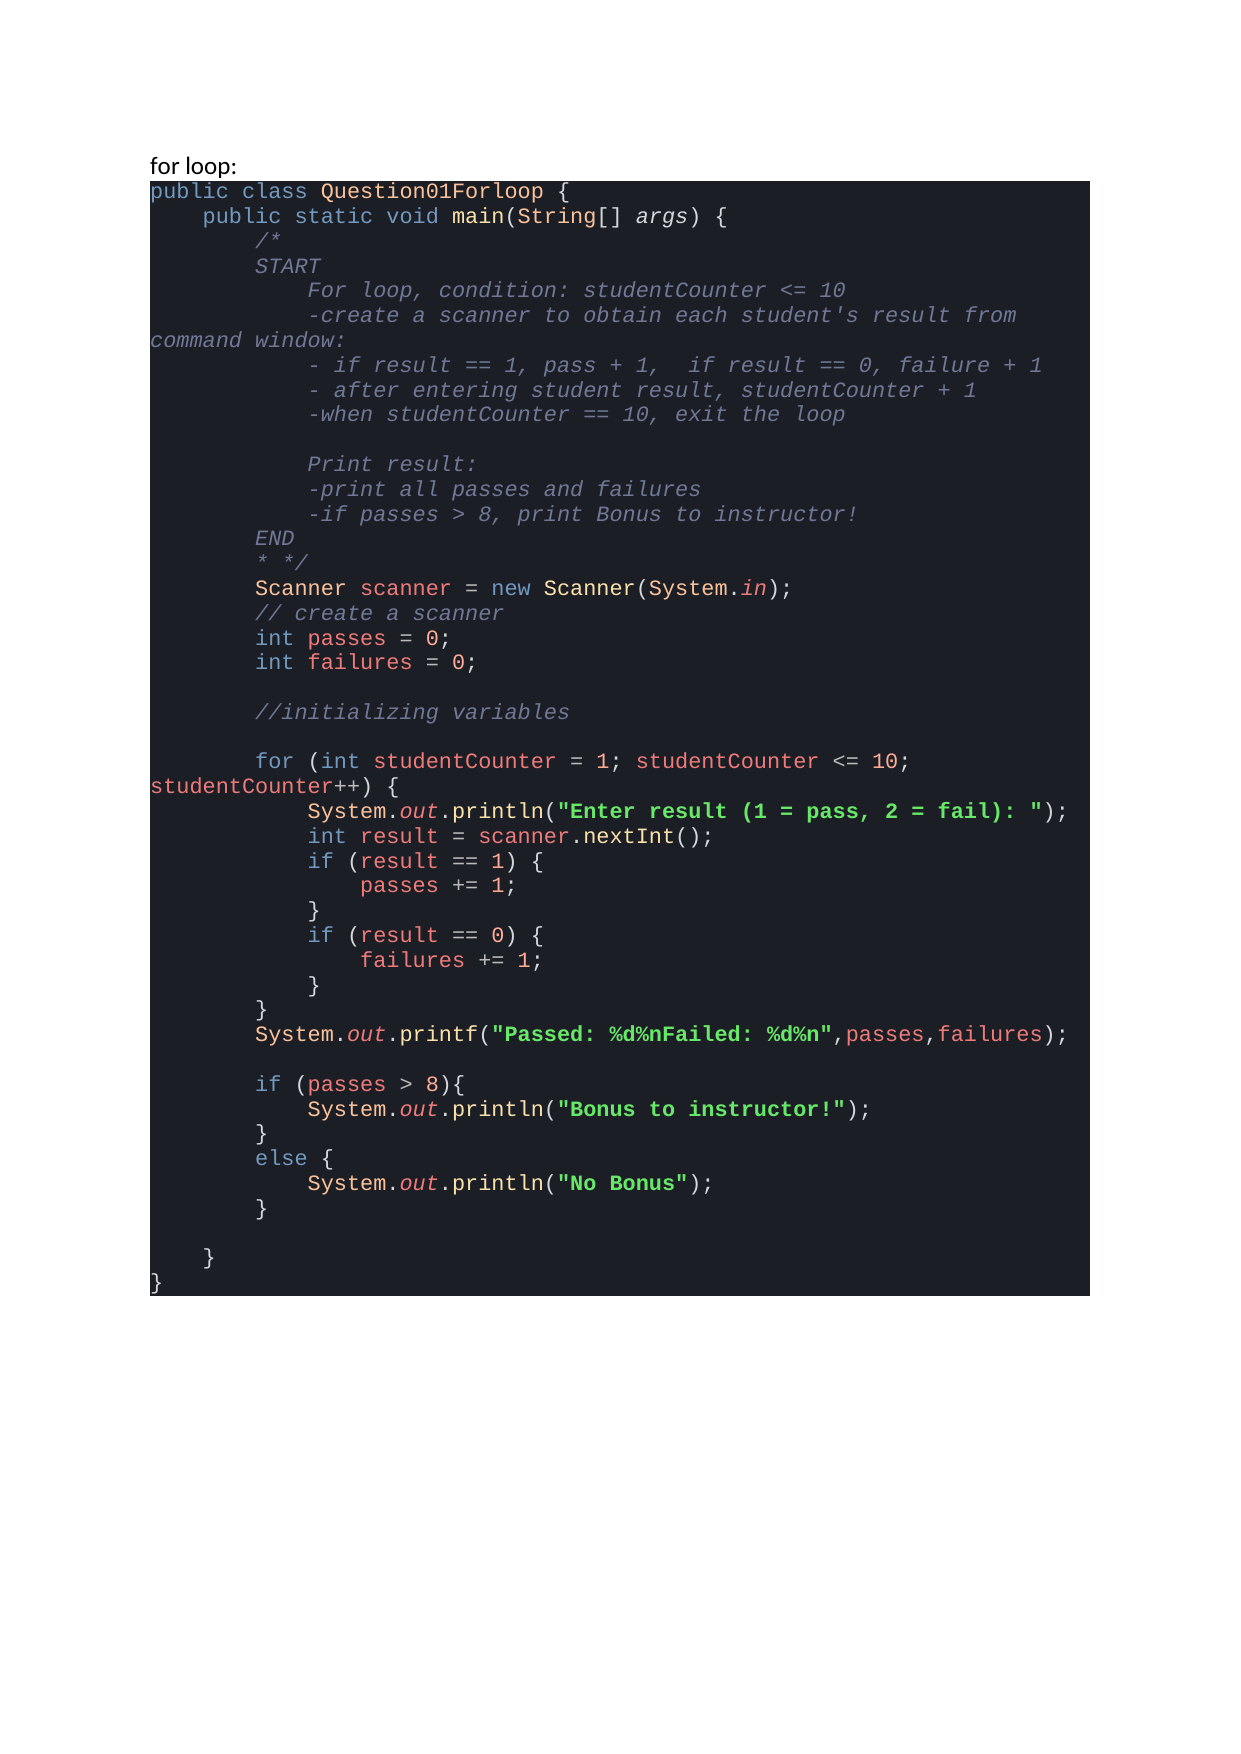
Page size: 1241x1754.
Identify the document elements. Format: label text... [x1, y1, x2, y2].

text public class Question01Forloop { public static void main(String[] args) { /* START For loop, condition: studentCounter <= 10 -create a scanner to obtain each student's result from command window: - if result == 1, pass + 1, if result == 0, failure + 1 - after entering student result, studentCounter + 1 -when studentCounter == 10, exit the loop Print result: -print all passes and failures -if passes > 8, print Bonus to instructor! END * */ Scanner scanner = new Scanner(System.in); // create a scanner int passes = 0; int failures = 0; //initializing variables for (int studentCounter = 1; studentCounter <= 10; studentCounter++) { System.out.println("Enter result (1 = pass, 2 = fail): "); int result = scanner.nextInt(); if (result == 1) { passes += 1; } if (result == 0) { failures += 1; } } System.out.printf("Passed: %d%nFailed: %d%n",passes,failures); if (passes > 8){ System.out.println("Bonus to instructor!"); } else { System.out.println("No Bonus"); } } } [150, 181, 1090, 1296]
text for loop: [150, 150, 1090, 181]
